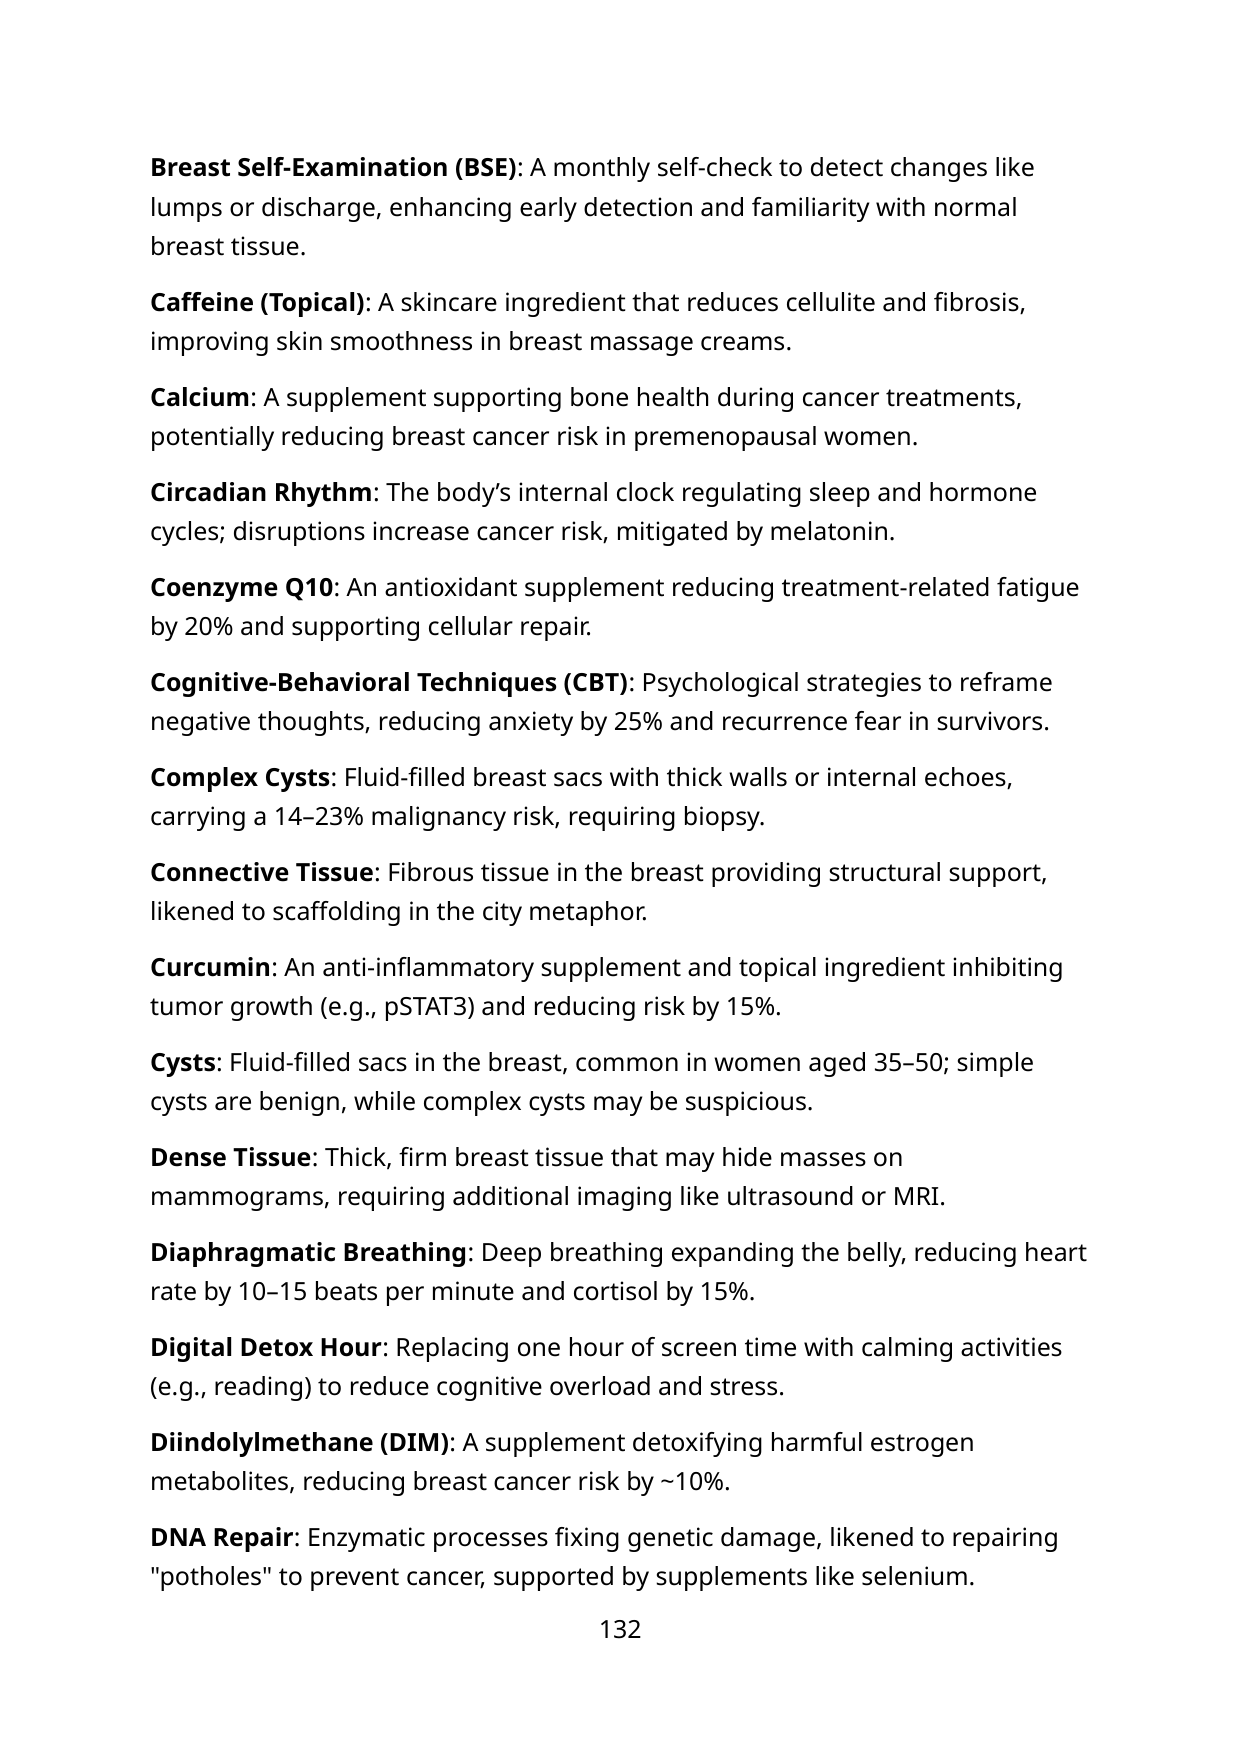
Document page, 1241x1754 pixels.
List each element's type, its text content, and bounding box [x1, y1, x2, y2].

text Coenzyme Q10: An antioxidant supplement reducing treatment-related fatigue by 20% and supporting cellular repair. [150, 569, 1090, 642]
text Curcumin: An anti-inflammatory supplement and topical ingredient inhibiting tumor growth (e.g., pSTAT3) and reducing risk by 15%. [150, 949, 1090, 1022]
text Dense Tissue: Thick, firm breast tissue that may hide masses on mammograms, requiring additional imaging like ultrasound or MRI. [150, 1139, 1090, 1212]
text Digital Detox Hour: Replacing one hour of screen time with calming activities (e.g., reading) to reduce cognitive overload and stress. [150, 1329, 1090, 1402]
text Diindolylmethane (DIM): A supplement detoxifying harmful estrogen metabolites, reducing breast cancer risk by ~10%. [150, 1424, 1090, 1497]
text Connective Tissue: Fibrous tissue in the breast providing structural support, likened to scaffolding in the city metaphor. [150, 854, 1090, 927]
text Caffeine (Topical): A skincare ingredient that reduces cellulite and fibrosis, improving skin smoothness in breast massage creams. [150, 284, 1090, 357]
text Circadian Rhythm: The body’s internal clock regulating sleep and hormone cycles; disruptions increase cancer risk, mitigated by melatonin. [150, 474, 1090, 547]
text Breast Self-Examination (BSE): A monthly self-check to detect changes like lumps or discharge, enhancing early detection and familiarity with normal breast tissue. [150, 150, 1090, 262]
text Cognitive-Behavioral Techniques (CBT): Psychological strategies to reframe negative thoughts, reducing anxiety by 25% and recurrence fear in survivors. [150, 664, 1090, 737]
text Diaphragmatic Breathing: Deep breathing expanding the belly, reducing heart rate by 10–15 beats per minute and cortisol by 15%. [150, 1234, 1090, 1307]
text Complex Cysts: Fluid-filled breast sacs with thick walls or internal echoes, carrying a 14–23% malignancy risk, requiring biopsy. [150, 759, 1090, 832]
text Cysts: Fluid-filled sacs in the breast, common in women aged 35–50; simple cysts are benign, while complex cysts may be suspicious. [150, 1044, 1090, 1117]
text DNA Repair: Enzymatic processes fixing genetic damage, likened to repairing "potholes" to prevent cancer, supported by supplements like selenium. [150, 1519, 1090, 1592]
text Calcium: A supplement supporting bone health during cancer treatments, potentially reducing breast cancer risk in premenopausal women. [150, 379, 1090, 452]
